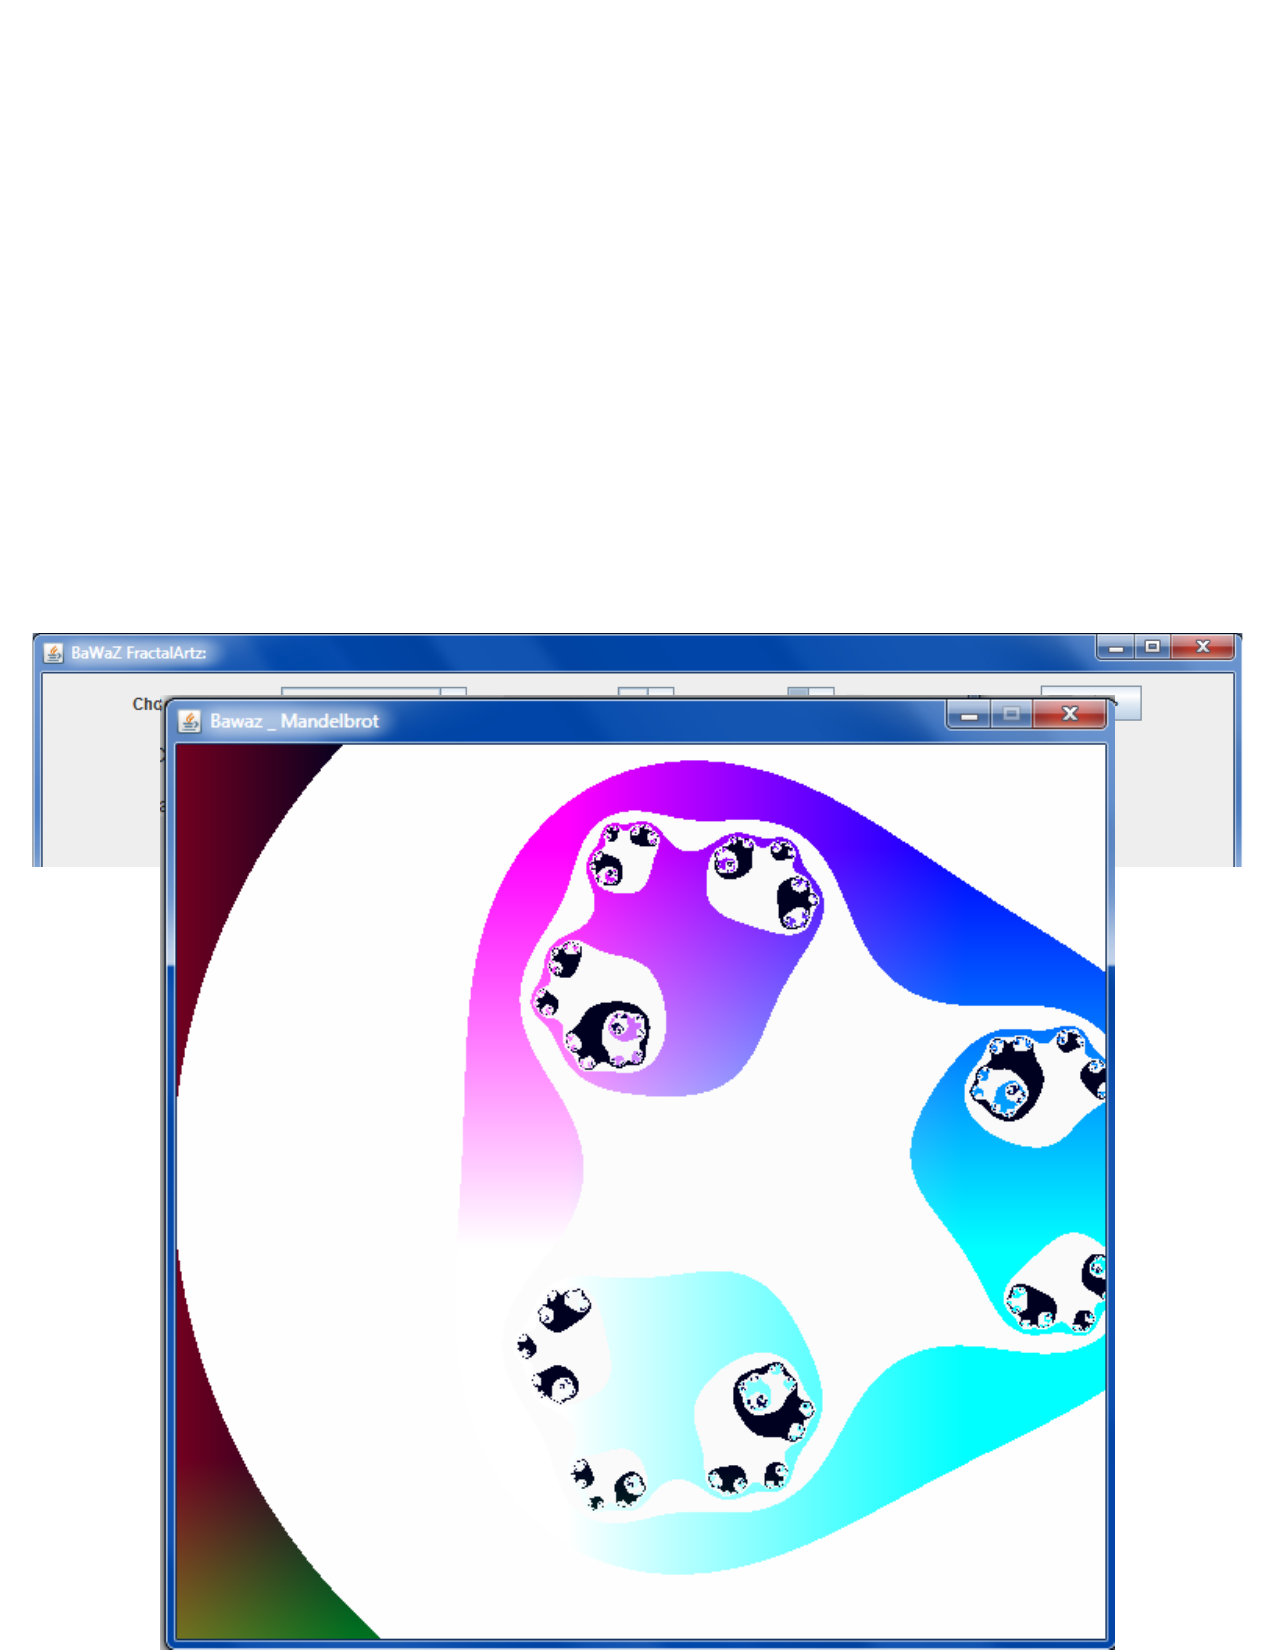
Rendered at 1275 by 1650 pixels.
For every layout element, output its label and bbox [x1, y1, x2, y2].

picture [32, 633, 1243, 1650]
